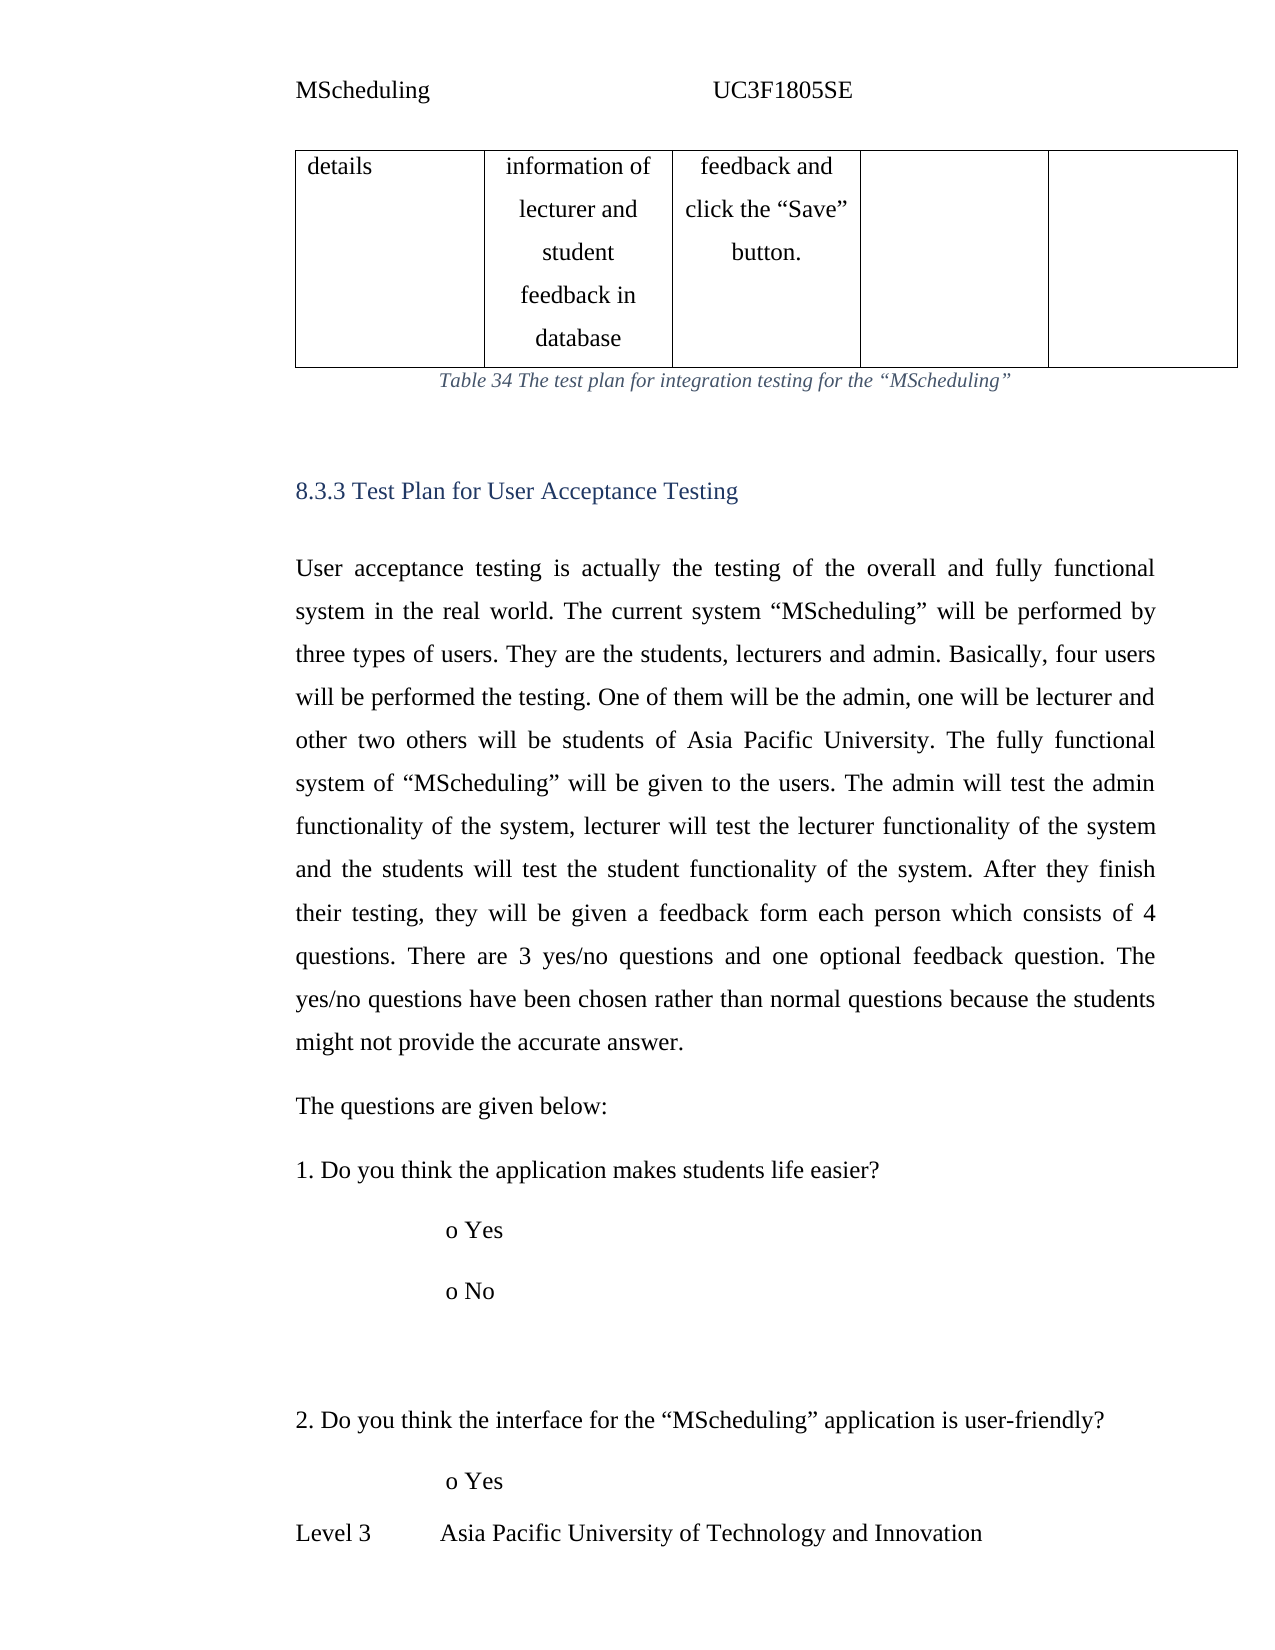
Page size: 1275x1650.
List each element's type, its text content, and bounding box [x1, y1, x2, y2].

text User acceptance testing is actually the testing of the overall and fully functional system in the real world. The current system “MScheduling” will be performed by three types of users. They are the students, lecturers and admin. Basically, four users will be performed the testing. One of them will be the admin, one will be lecturer and other two others will be students of Asia Pacific University. The fully functional system of “MScheduling” will be given to the users. The admin will test the admin functionality of the system, lecturer will test the lecturer functionality of the system and the students will test the student functionality of the system. After they finish their testing, they will be given a feedback form each person which consists of 4 questions. There are 3 yes/no questions and one optional feedback question. The yes/no questions have been chosen rather than normal questions because the students might not provide the accurate answer. [295, 553, 1157, 1056]
text The questions are given below: [295, 1091, 1157, 1120]
text 2. Do you think the interface for the “MScheduling” application is user-friendly? [295, 1405, 1157, 1434]
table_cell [485, 151, 672, 367]
table_cell [861, 151, 1048, 367]
subtitle 8.3.3 Test Plan for User Acceptance Testing [295, 476, 1157, 505]
list o Yes [408, 1466, 1157, 1494]
text 1. Do you think the application makes students life easier? [295, 1155, 1157, 1184]
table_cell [296, 151, 484, 367]
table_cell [673, 151, 860, 367]
text Table 34 The test plan for integration testing for the “MScheduling” [295, 368, 1157, 392]
list o No [408, 1276, 1157, 1305]
table_cell [1049, 151, 1237, 367]
list o Yes [408, 1215, 1157, 1244]
